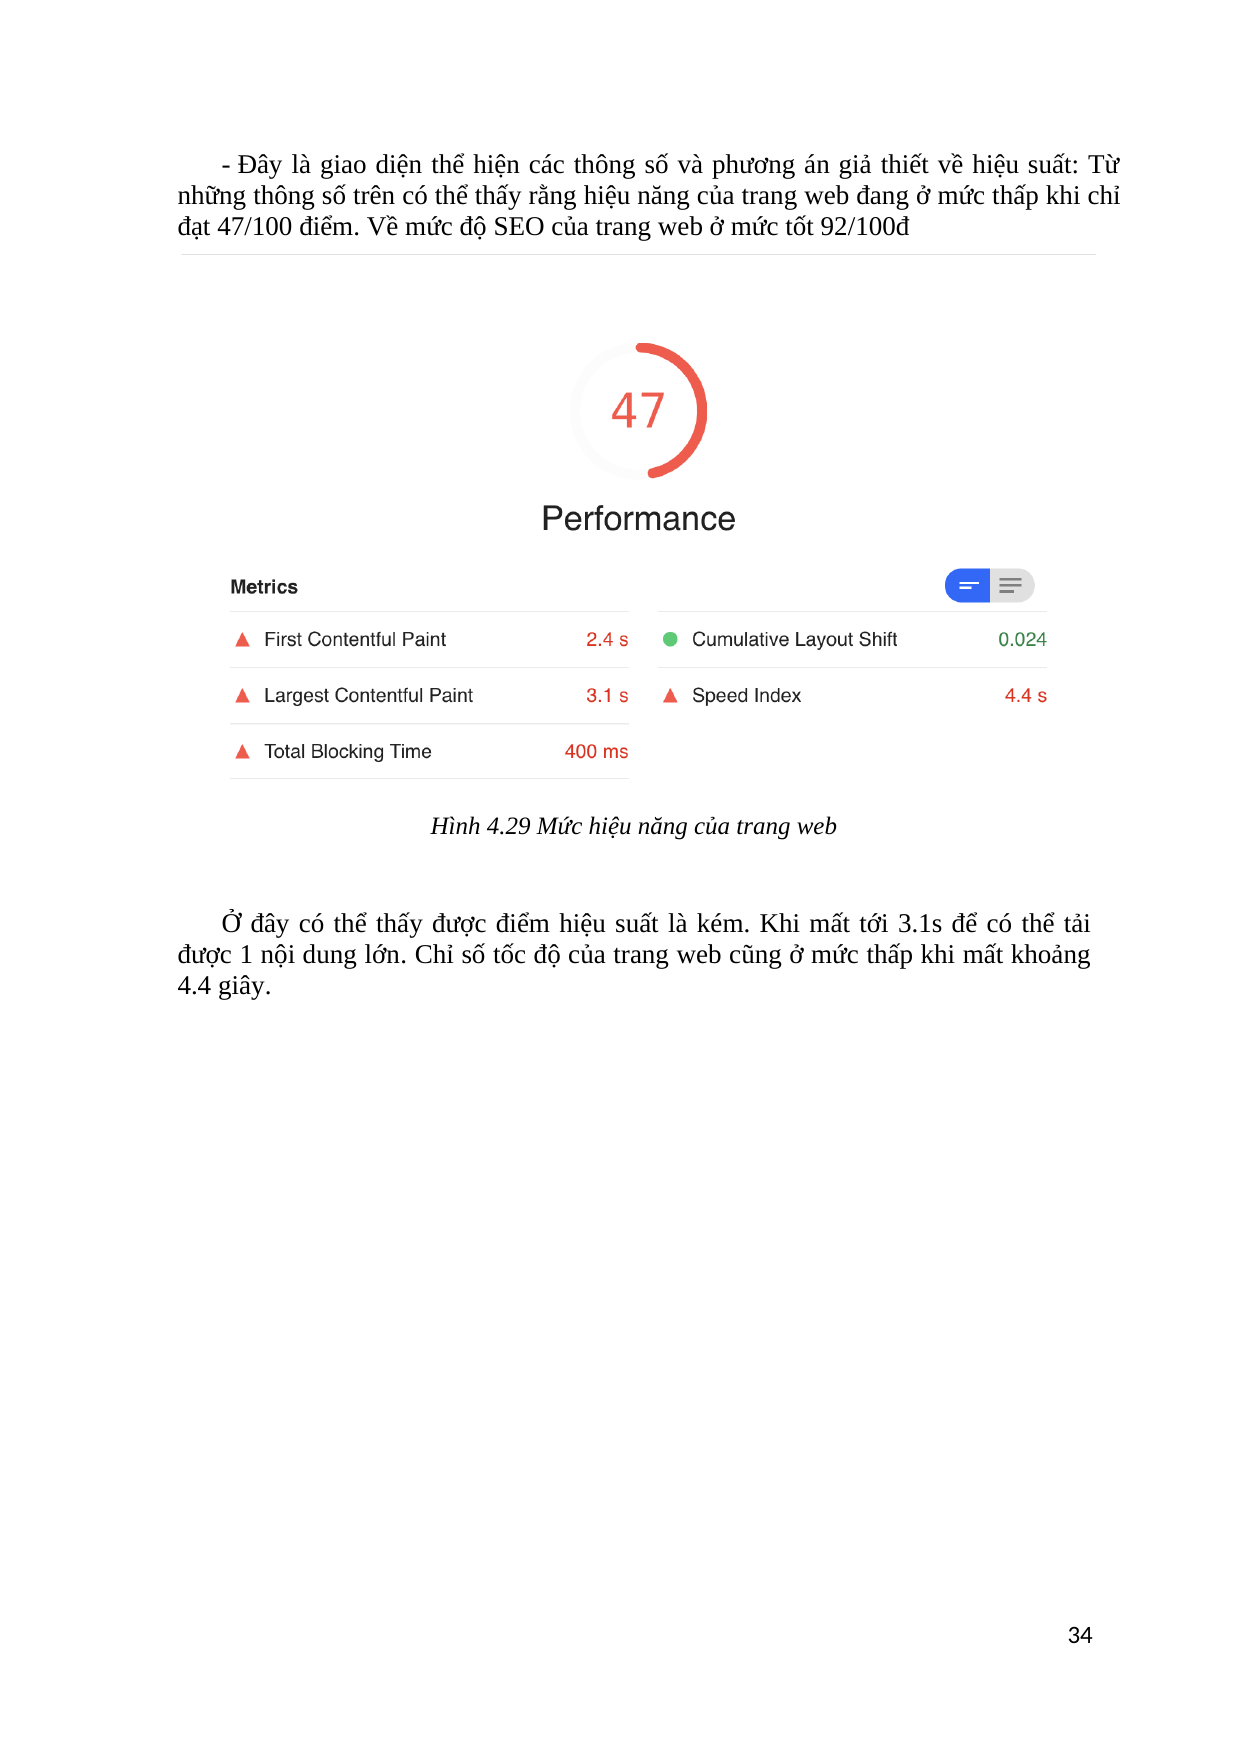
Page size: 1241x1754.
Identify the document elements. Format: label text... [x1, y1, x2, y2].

text Ở đây có thể thấy được điểm hiệu suất là kém. Khi mất tới 3.1s để có thể tải được 1 nội dung lớn. Chỉ số tốc độ của trang web cũng ở mức thấp khi mất khoảng 4.4 giây. [177, 907, 1092, 1001]
picture [177, 253, 1124, 799]
list Đây là giao diện thể hiện các thông số và phương án giả thiết về hiệu suất: Từ những thông số trên có thể thấy rằng hiệu năng của trang web đang ở mức thấp khi chỉ đạt 47/100 điểm. Về mức độ SEO của trang web ở mức tốt 92/100đ [177, 148, 1122, 241]
